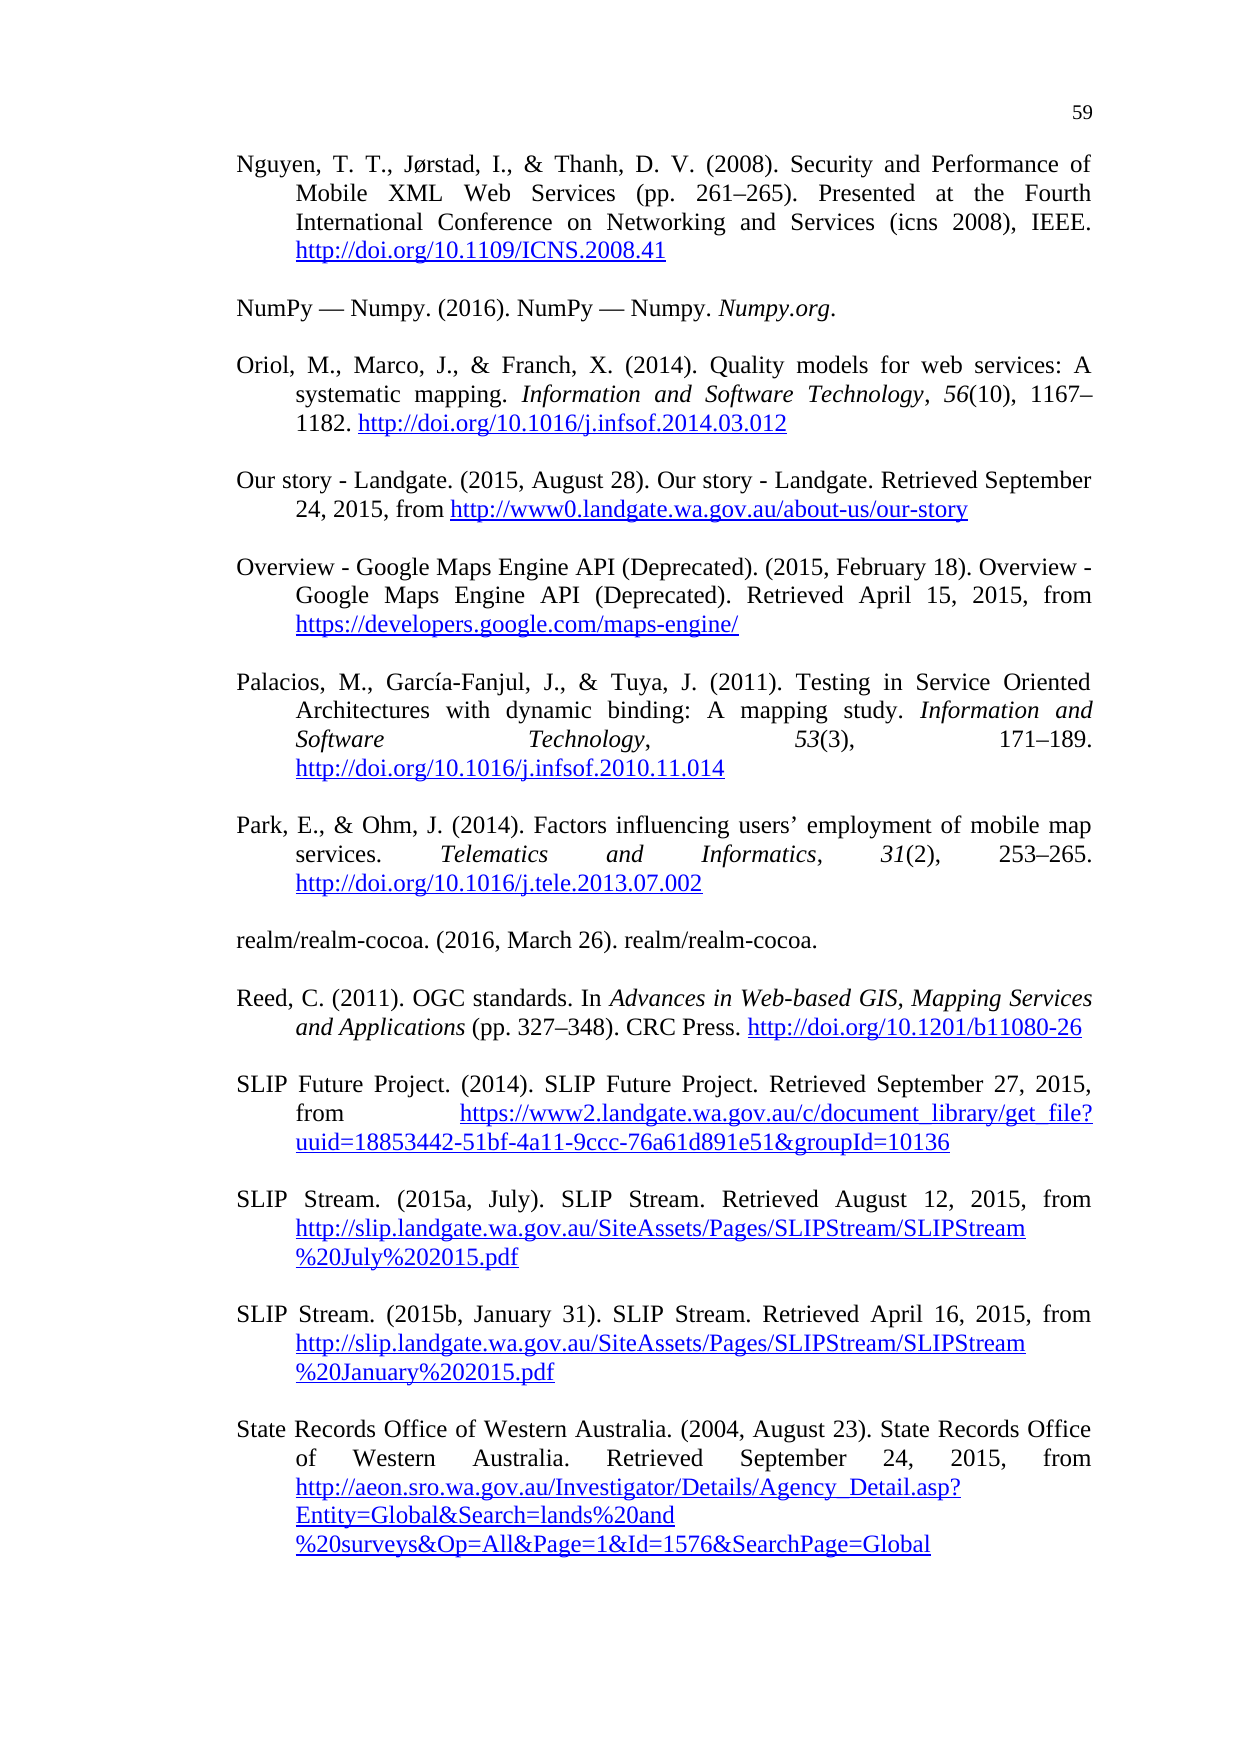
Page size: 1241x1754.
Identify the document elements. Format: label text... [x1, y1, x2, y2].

text Reed, C. (2011). OGC standards. In Advances in Web-based GIS, Mapping Services and Applications (pp. 327–348). CRC Press. http://doi.org/10.1201/b11080-26 [236, 983, 1092, 1040]
text SLIP Stream. (2015b, January 31). SLIP Stream. Retrieved April 16, 2015, from http://slip.landgate.wa.gov.au/SiteAssets/Pages/SLIPStream/SLIPStream%20January%202015.pdf [236, 1299, 1092, 1385]
text Palacios, M., García-Fanjul, J., & Tuya, J. (2011). Testing in Service Oriented Architectures with dynamic binding: A mapping study. Information and Software Technology, 53(3), 171–189. http://doi.org/10.1016/j.infsof.2010.11.014 [236, 667, 1092, 782]
text Oriol, M., Marco, J., & Franch, X. (2014). Quality models for web services: A systematic mapping. Information and Software Technology, 56(10), 1167–1182. http://doi.org/10.1016/j.infsof.2014.03.012 [236, 350, 1092, 437]
text Park, E., & Ohm, J. (2014). Factors influencing users’ employment of mobile map services. Telematics and Informatics, 31(2), 253–265. http://doi.org/10.1016/j.tele.2013.07.002 [236, 810, 1092, 897]
text SLIP Stream. (2015a, July). SLIP Stream. Retrieved August 12, 2015, from http://slip.landgate.wa.gov.au/SiteAssets/Pages/SLIPStream/SLIPStream%20July%202015.pdf [236, 1184, 1092, 1270]
text State Records Office of Western Australia. (2004, August 23). State Records Office of Western Australia. Retrieved September 24, 2015, from http://aeon.sro.wa.gov.au/Investigator/Details/Agency_Detail.asp?Entity=Global&Search=lands%20and%20surveys&Op=All&Page=1&Id=1576&SearchPage=Global [236, 1414, 1092, 1558]
text Nguyen, T. T., Jørstad, I., & Thanh, D. V. (2008). Security and Performance of Mobile XML Web Services (pp. 261–265). Presented at the Fourth International Conference on Networking and Services (icns 2008), IEEE. http://doi.org/10.1109/ICNS.2008.41 [236, 149, 1092, 264]
text NumPy — Numpy. (2016). NumPy — Numpy. Numpy.org. [236, 293, 1092, 322]
text SLIP Future Project. (2014). SLIP Future Project. Retrieved September 27, 2015, from https://www2.landgate.wa.gov.au/c/document_library/get_file?uuid=18853442-51bf-4a11-9ccc-76a61d891e51&groupId=10136 [236, 1069, 1092, 1155]
text realm/realm-cocoa. (2016, March 26). realm/realm-cocoa. [236, 925, 1092, 954]
text Our story - Landgate. (2015, August 28). Our story - Landgate. Retrieved September 24, 2015, from http://www0.landgate.wa.gov.au/about-us/our-story [236, 465, 1092, 523]
text Overview - Google Maps Engine API (Deprecated). (2015, February 18). Overview - Google Maps Engine API (Deprecated). Retrieved April 15, 2015, from https://developers.google.com/maps-engine/ [236, 552, 1092, 638]
